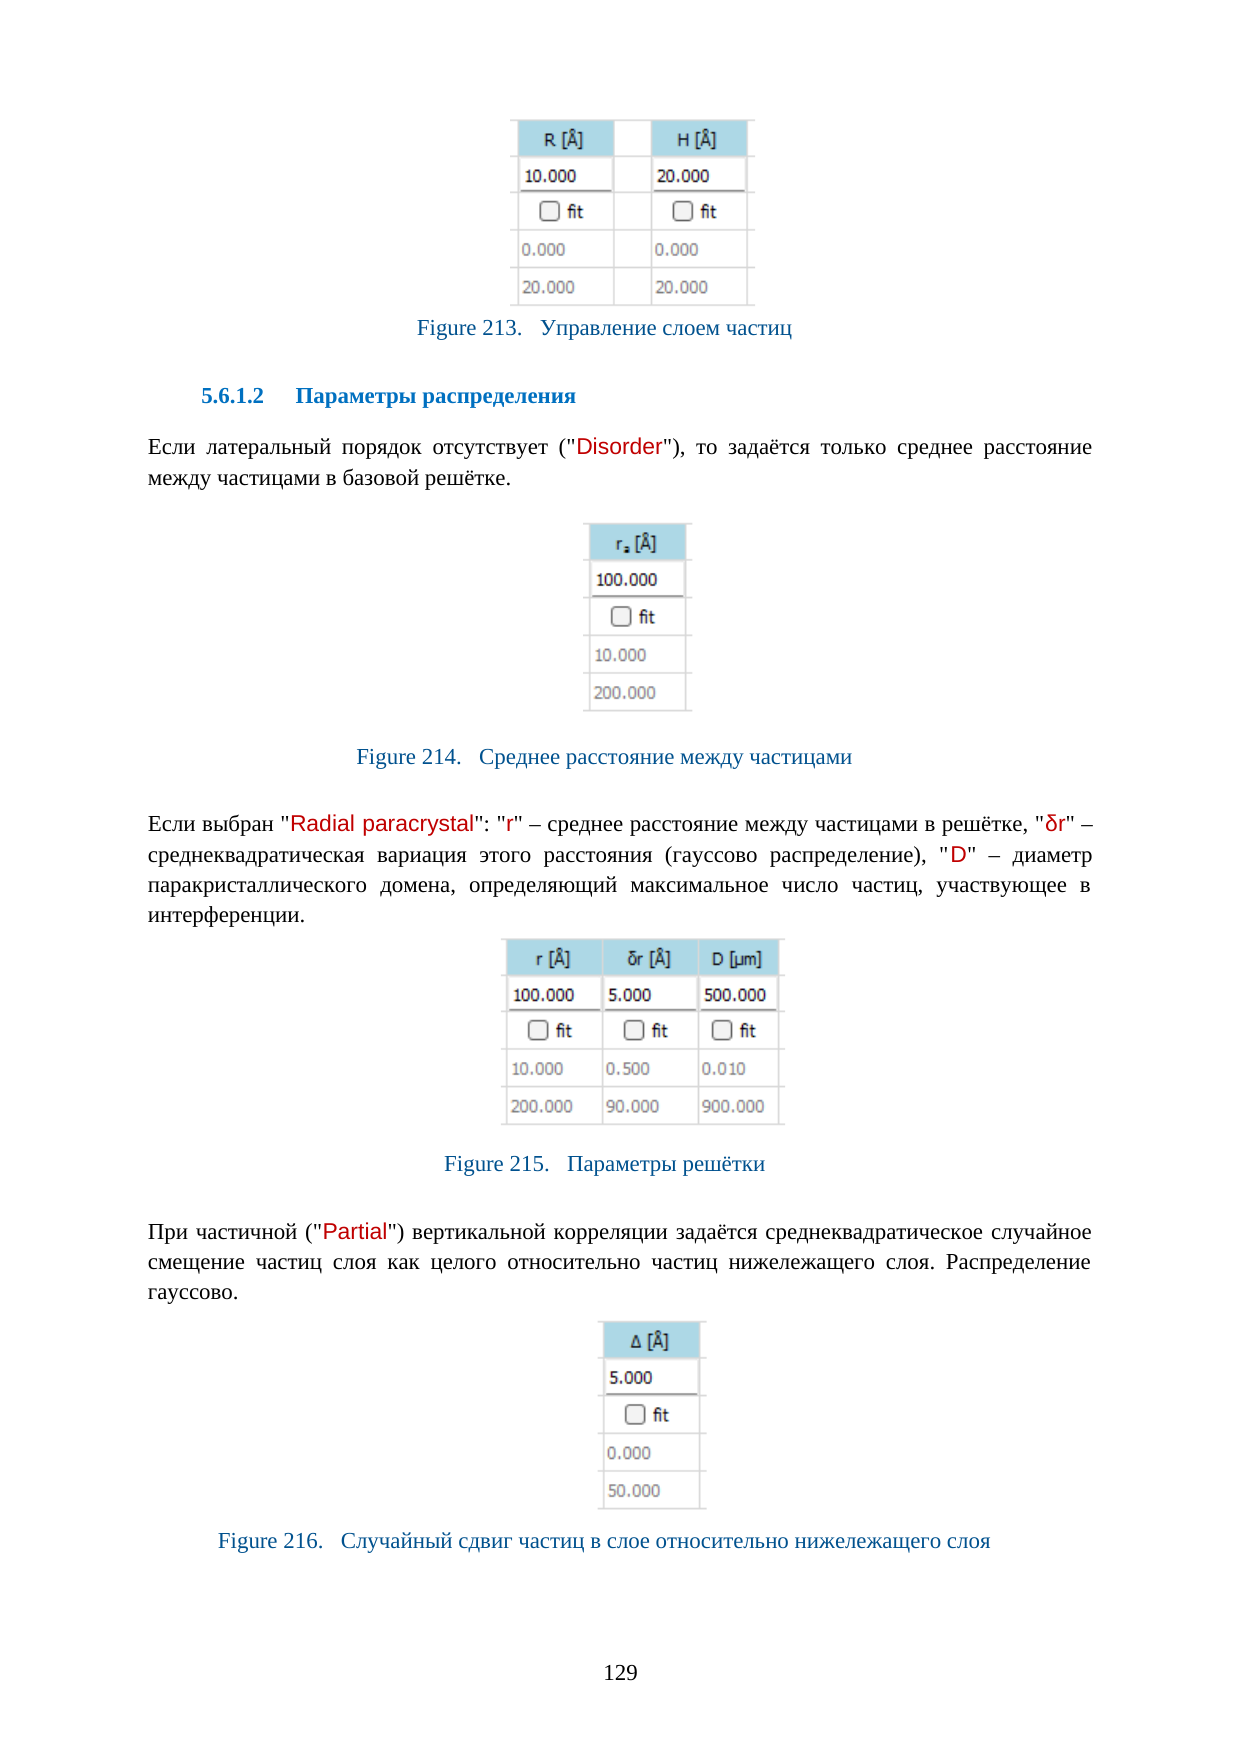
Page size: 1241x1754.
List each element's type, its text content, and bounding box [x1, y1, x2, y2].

text Если латеральный порядок отсутствует ("Disorder"), то задаётся только среднее расстояние между частицами в базовой решётке. [148, 433, 1093, 490]
list Параметры решётки [178, 969, 1093, 1177]
text При частичной ("Partial") вертикальной корреляции задаётся среднеквадратическое случайное смещение частиц слоя как целого относительно частиц нижележащего слоя. Распределение гауссово. [148, 1218, 1093, 1305]
list Среднее расстояние между частицами [178, 531, 1093, 769]
text Если выбран "Radial paracrystal": "r" – среднее расстояние между частицами в решётке, "δr" – среднеквадратическая вариация этого расстояния (гауссово распределение), "D" – диаметр паракристаллического домена, определяющий максимальное число частиц, участвующее в интерференции. [148, 810, 1093, 928]
picture [500, 934, 786, 1130]
picture [510, 115, 756, 314]
list Управление слоем частиц [178, 133, 1093, 341]
subtitle Параметры распределения [201, 382, 1093, 408]
picture [597, 1315, 707, 1516]
list Случайный сдвиг частиц в слое относительно нижележащего слоя [178, 1346, 1093, 1554]
picture [583, 517, 693, 718]
